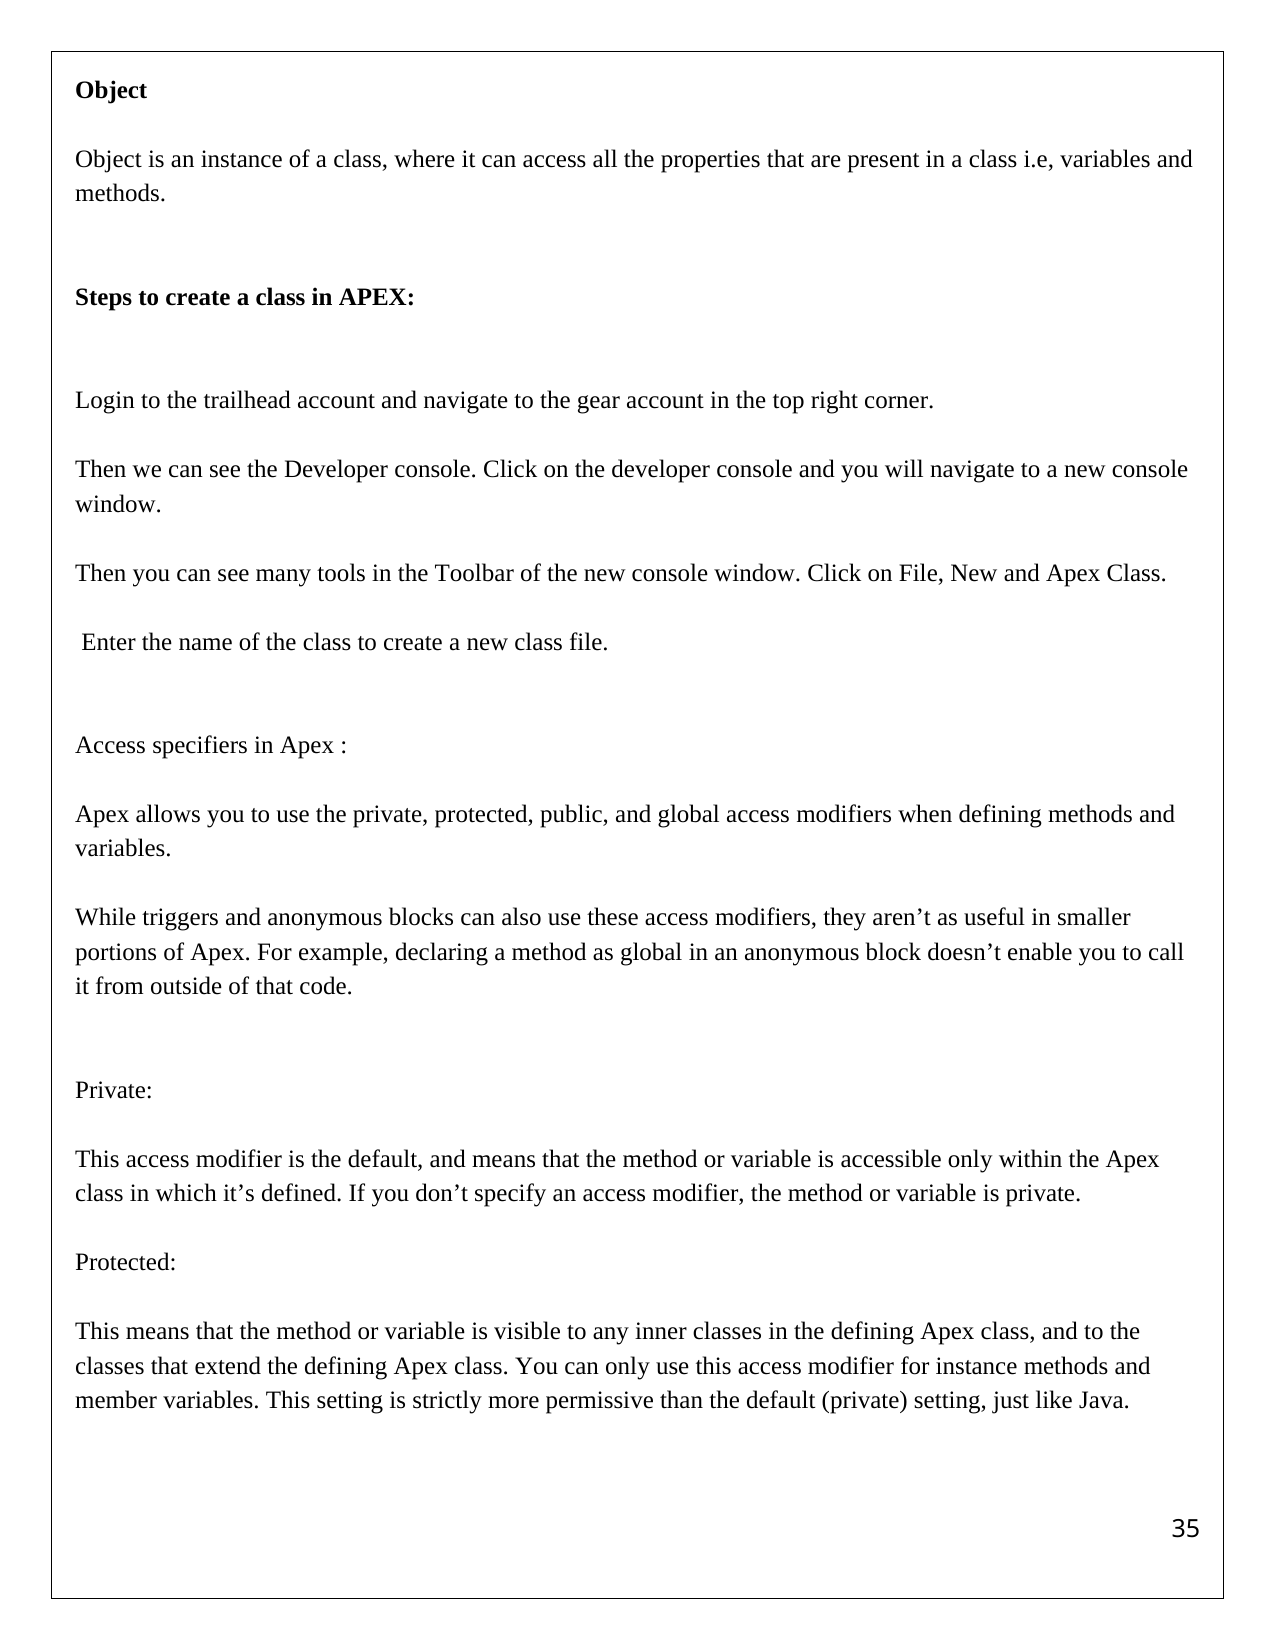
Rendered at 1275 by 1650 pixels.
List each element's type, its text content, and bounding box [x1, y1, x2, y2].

text Object [75, 75, 1200, 104]
text Then we can see the Developer console. Click on the developer console and you will navigate to a new console window. [75, 454, 1200, 517]
text While triggers and anonymous blocks can also use these access modifiers, they aren’t as useful in smaller portions of Apex. For example, declaring a method as global in an anonymous block doesn’t enable you to call it from outside of that code. [75, 902, 1200, 1000]
text This access modifier is the default, and means that the method or variable is accessible only within the Apex class in which it’s defined. If you don’t specify an access modifier, the method or variable is private. [75, 1144, 1200, 1207]
text Private: [75, 1075, 1200, 1104]
text Apex allows you to use the private, protected, public, and global access modifiers when defining methods and variables. [75, 799, 1200, 862]
text Object is an instance of a class, where it can access all the properties that are present in a class i.e, variables and methods. [75, 144, 1200, 207]
text Protected: [75, 1247, 1200, 1276]
text This means that the method or variable is visible to any inner classes in the defining Apex class, and to the classes that extend the defining Apex class. You can only use this access modifier for instance methods and member variables. This setting is strictly more permissive than the default (private) setting, just like Java. [75, 1316, 1200, 1414]
text Enter the name of the class to create a new class file. [75, 627, 1200, 655]
text Login to the trailhead account and navigate to the gear account in the top right corner. [75, 385, 1200, 414]
text Access specifiers in Apex : [75, 730, 1200, 759]
text Then you can see many tools in the Toolbar of the new console window. Click on File, New and Apex Class. [75, 558, 1200, 586]
text Steps to create a class in APEX: [75, 282, 1200, 311]
